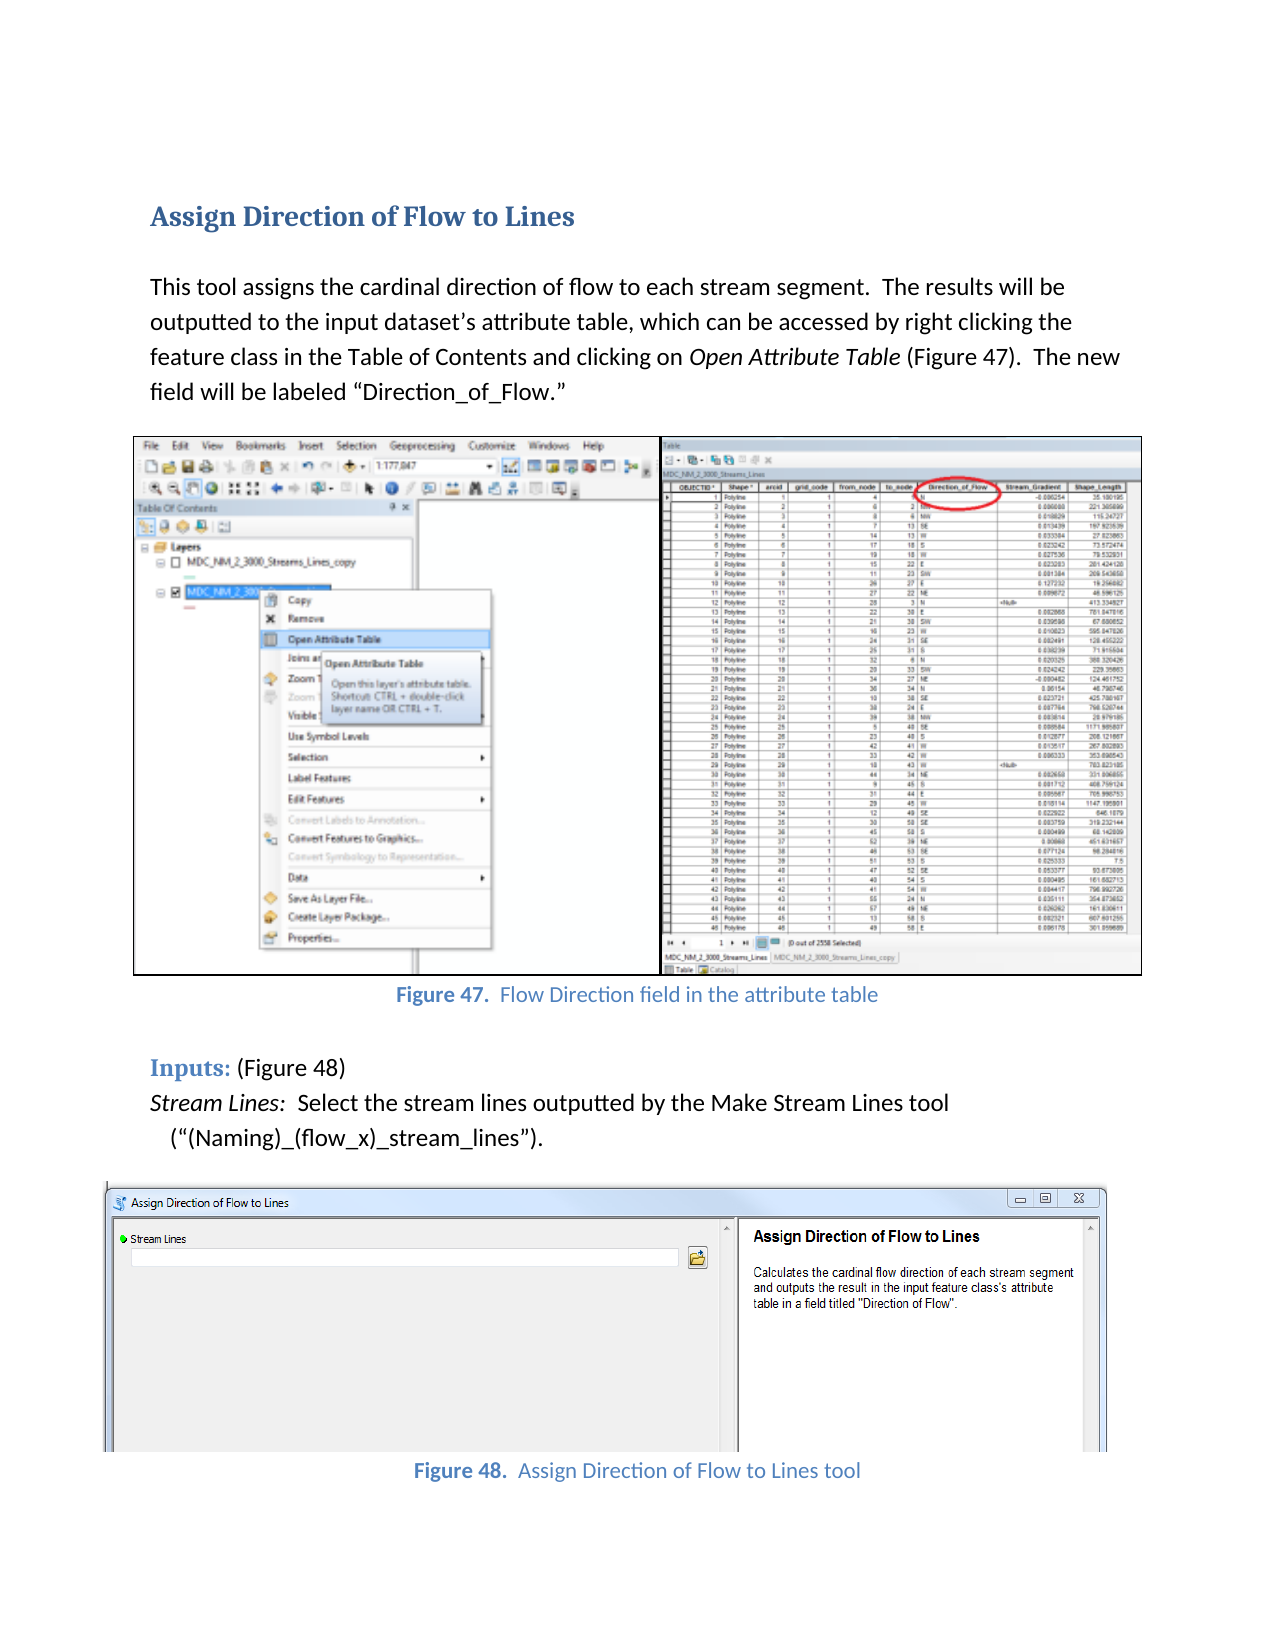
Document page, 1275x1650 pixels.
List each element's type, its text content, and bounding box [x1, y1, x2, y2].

subtitle Inputs: (Figure 48) [150, 1052, 1125, 1082]
subtitle Assign Direction of Flow to Lines [150, 200, 1125, 233]
picture [102, 1181, 1108, 1452]
text This tool assigns the cardinal direction of flow to each stream segment. The results will be outputted to the input dataset’s attribute table, which can be accessed by right clicking the feature class in the Table of Contents and clicking on Open Attribute Table (Figure 47). The new field will be labeled “Direction_of_Flow.” [150, 271, 1125, 406]
picture [662, 437, 1141, 974]
picture [134, 437, 659, 974]
text Figure 48. Assign Direction of Flow to Lines tool [150, 1456, 1125, 1484]
text Figure 47. Flow Direction field in the attribute table [150, 980, 1125, 1031]
text Stream Lines: Select the stream lines outputted by the Make Stream Lines tool (“(Naming)_(flow_x)_stream_lines”). [150, 1087, 1125, 1152]
